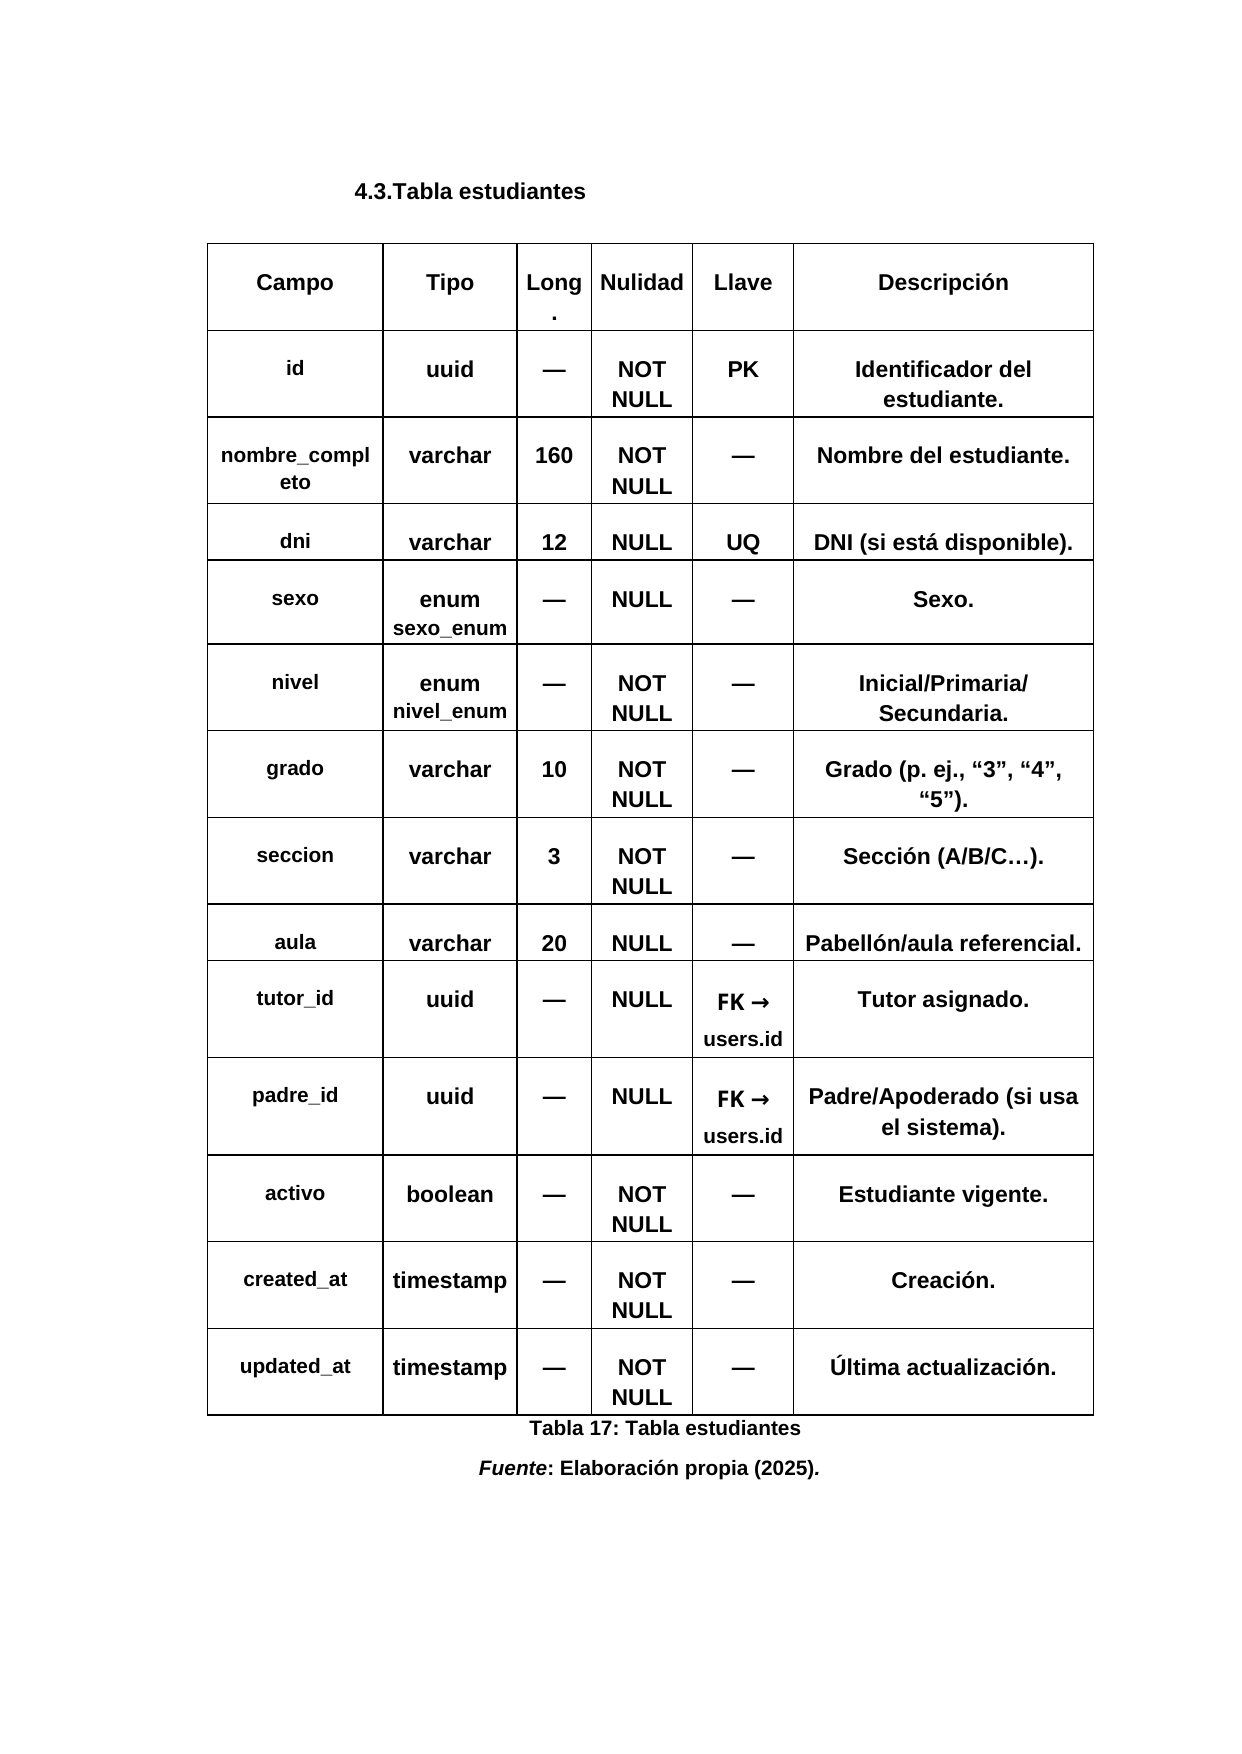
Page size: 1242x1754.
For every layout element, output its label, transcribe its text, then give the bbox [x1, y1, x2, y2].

table_cell NOT NULL [592, 731, 692, 817]
table_cell 160 [518, 418, 591, 503]
table_cell enum nivel_enum [384, 645, 516, 730]
table_cell — [518, 961, 591, 1057]
table_cell Última actualización. [794, 1329, 1093, 1414]
table_cell — [693, 905, 793, 960]
table_cell users.id [693, 961, 793, 1057]
table_cell NULL [592, 961, 692, 1057]
table_cell — [518, 645, 591, 730]
table_cell NOT NULL [592, 818, 692, 903]
table_cell sexo [208, 561, 382, 643]
table_cell timestamp [384, 1329, 516, 1414]
table_header Campo [208, 244, 382, 329]
table_cell — [693, 645, 793, 730]
table_cell varchar [384, 905, 516, 960]
table_cell Sección (A/B/C…). [794, 818, 1093, 903]
table_cell nivel [208, 645, 382, 730]
subtitle Fuente: Elaboración propia (2025). [207, 1456, 1094, 1480]
table_cell — [693, 1329, 793, 1414]
table_cell padre_id [208, 1058, 382, 1154]
table_cell 3 [518, 818, 591, 903]
table_cell varchar [384, 504, 516, 559]
table_cell — [518, 1058, 591, 1154]
table_cell NOT NULL [592, 1156, 692, 1241]
table_cell varchar [384, 818, 516, 903]
table_header Nulidad [592, 244, 692, 329]
table_cell Sexo. [794, 561, 1093, 643]
table_cell tutor_id [208, 961, 382, 1057]
table_cell — [693, 561, 793, 643]
table_cell — [518, 1242, 591, 1328]
table_cell — [693, 418, 793, 503]
table_cell Padre/Apoderado (si usa el sistema). [794, 1058, 1093, 1154]
table_cell NULL [592, 905, 692, 960]
table_cell seccion [208, 818, 382, 903]
table_cell UQ [693, 504, 793, 559]
table_cell boolean [384, 1156, 516, 1241]
table_cell varchar [384, 418, 516, 503]
table_cell nombre_completo [208, 418, 382, 503]
table_cell NOT NULL [592, 418, 692, 503]
table_cell aula [208, 905, 382, 960]
table_cell Identificador del estudiante. [794, 331, 1093, 416]
table_cell varchar [384, 731, 516, 817]
table_cell NOT NULL [592, 331, 692, 416]
table_cell PK [693, 331, 793, 416]
table_cell — [693, 731, 793, 817]
table_cell — [518, 561, 591, 643]
table_cell id [208, 331, 382, 416]
table_cell Grado (p. ej., “3”, “4”, “5”). [794, 731, 1093, 817]
table_header Descripción [794, 244, 1093, 329]
table_cell Estudiante vigente. [794, 1156, 1093, 1241]
table_cell users.id [693, 1058, 793, 1154]
table_cell uuid [384, 1058, 516, 1154]
table_cell — [693, 1156, 793, 1241]
table_cell — [693, 818, 793, 903]
table_cell uuid [384, 331, 516, 416]
table_cell NULL [592, 561, 692, 643]
table_cell 12 [518, 504, 591, 559]
table_cell 10 [518, 731, 591, 817]
table_cell uuid [384, 961, 516, 1057]
subtitle Tabla 17: Tabla estudiantes [236, 1416, 1094, 1439]
table_header Llave [693, 244, 793, 329]
table_cell NULL [592, 504, 692, 559]
table_cell NOT NULL [592, 1329, 692, 1414]
table_header Tipo [384, 244, 516, 329]
table_cell 20 [518, 905, 591, 960]
table_cell Pabellón/aula referencial. [794, 905, 1093, 960]
table_cell timestamp [384, 1242, 516, 1328]
table_cell grado [208, 731, 382, 817]
table_cell Tutor asignado. [794, 961, 1093, 1057]
table_cell enum sexo_enum [384, 561, 516, 643]
text 4.3.Tabla estudiantes [354, 178, 1094, 205]
table_cell created_at [208, 1242, 382, 1328]
table_cell Inicial/Primaria/Secundaria. [794, 645, 1093, 730]
table_cell NOT NULL [592, 645, 692, 730]
table_cell NULL [592, 1058, 692, 1154]
table_cell updated_at [208, 1329, 382, 1414]
table_cell — [518, 1156, 591, 1241]
table_cell — [518, 1329, 591, 1414]
table_cell — [693, 1242, 793, 1328]
table_cell NOT NULL [592, 1242, 692, 1328]
table_cell DNI (si está disponible). [794, 504, 1093, 559]
table_cell Creación. [794, 1242, 1093, 1328]
table_cell — [518, 331, 591, 416]
table_cell activo [208, 1156, 382, 1241]
table_cell dni [208, 504, 382, 559]
table_cell Nombre del estudiante. [794, 418, 1093, 503]
table_header Long. [518, 244, 591, 329]
